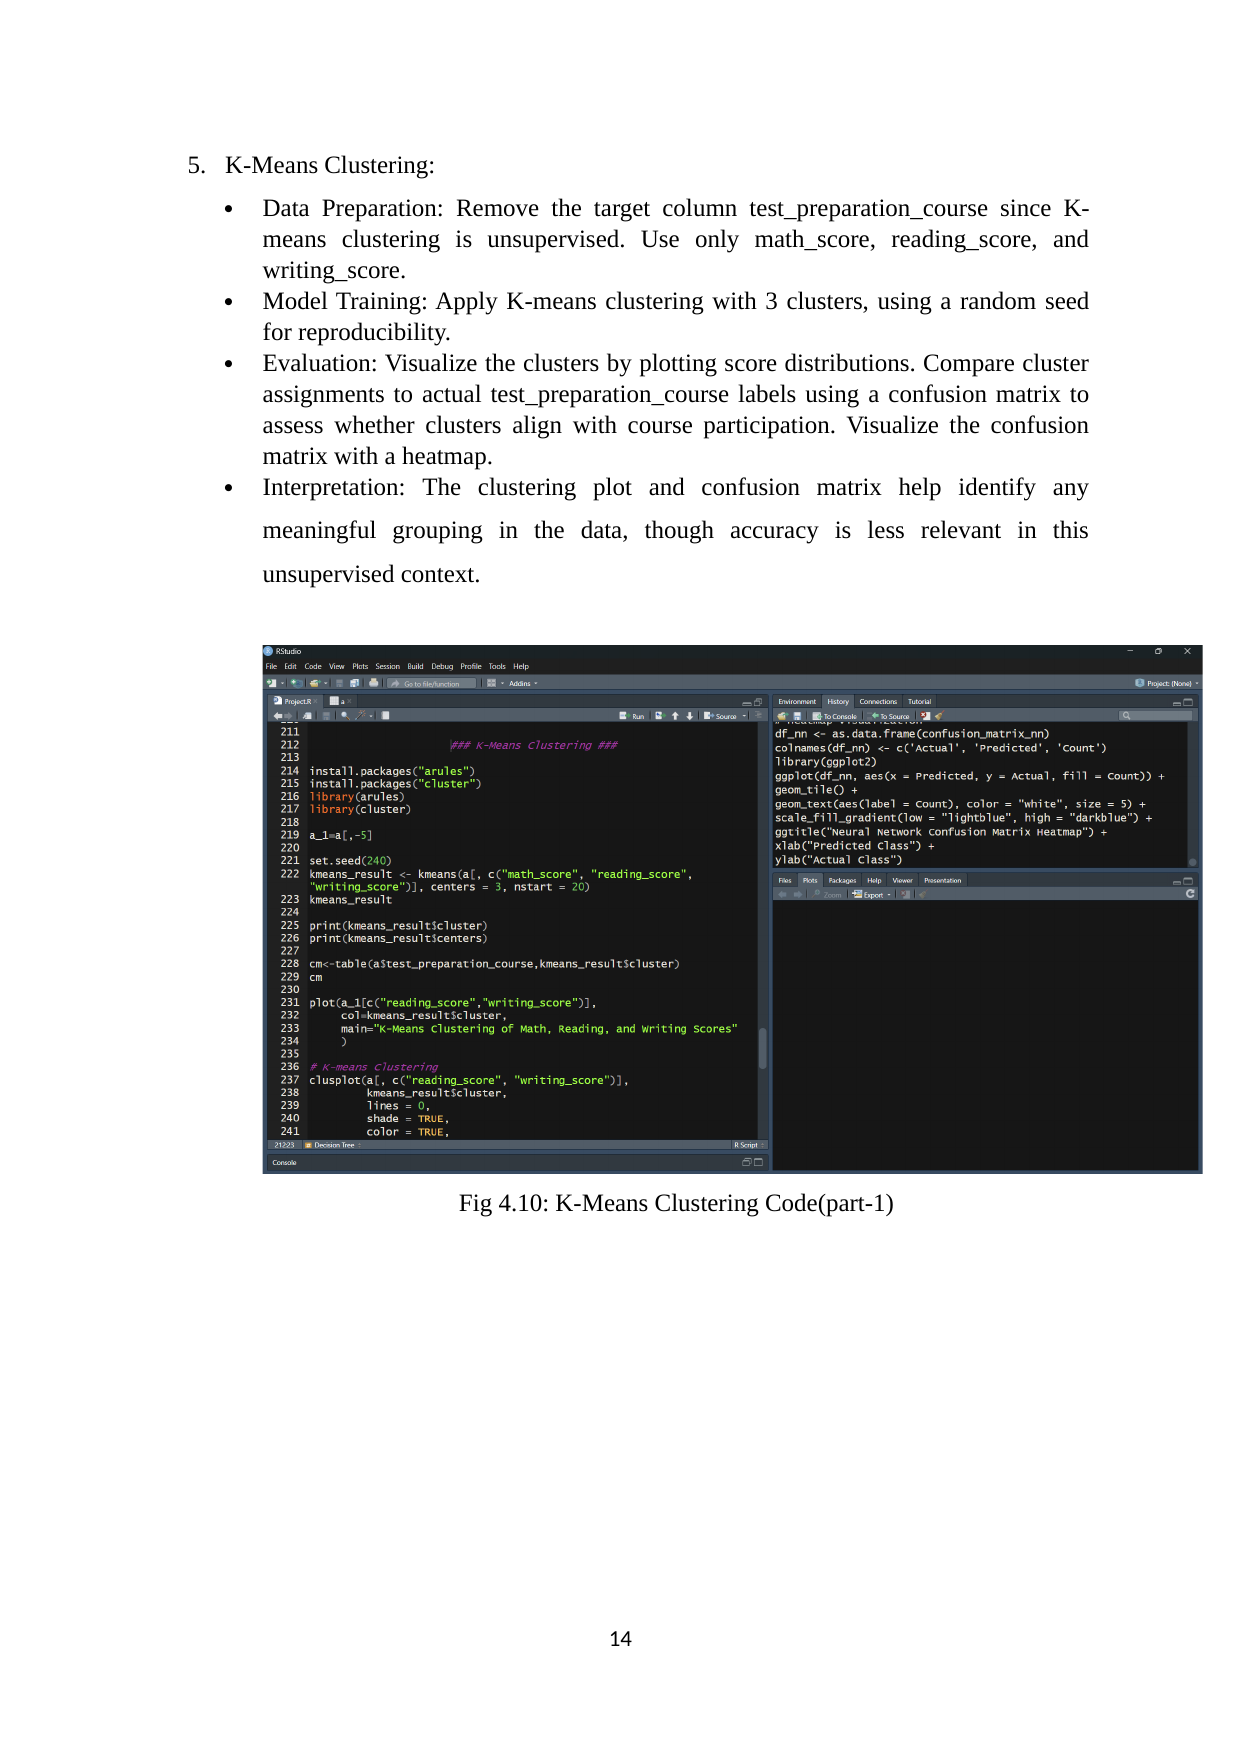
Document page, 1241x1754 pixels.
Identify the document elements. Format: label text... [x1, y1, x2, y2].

picture [262, 645, 1203, 1174]
list Data Preparation: Remove the target column test_preparation_course since K-means clustering is unsupervised. Use only math_score, reading_score, and writing_score. [225, 193, 1090, 284]
list Fig 4.10: K-Means Clustering Code(part-1) [262, 1188, 1090, 1217]
list K-Means Clustering: [187, 150, 1090, 179]
list Model Training: Apply K-means clustering with 3 clusters, using a random seed for reproducibility. [225, 286, 1090, 346]
list Evaluation: Visualize the clusters by plotting score distributions. Compare cluster assignments to actual test_preparation_course labels using a confusion matrix to assess whether clusters align with course participation. Visualize the confusion matrix with a heatmap. [225, 348, 1090, 470]
list Interpretation: The clustering plot and confusion matrix help identify any meaningful grouping in the data, though accuracy is less relevant in this unsupervised context. [225, 472, 1090, 587]
